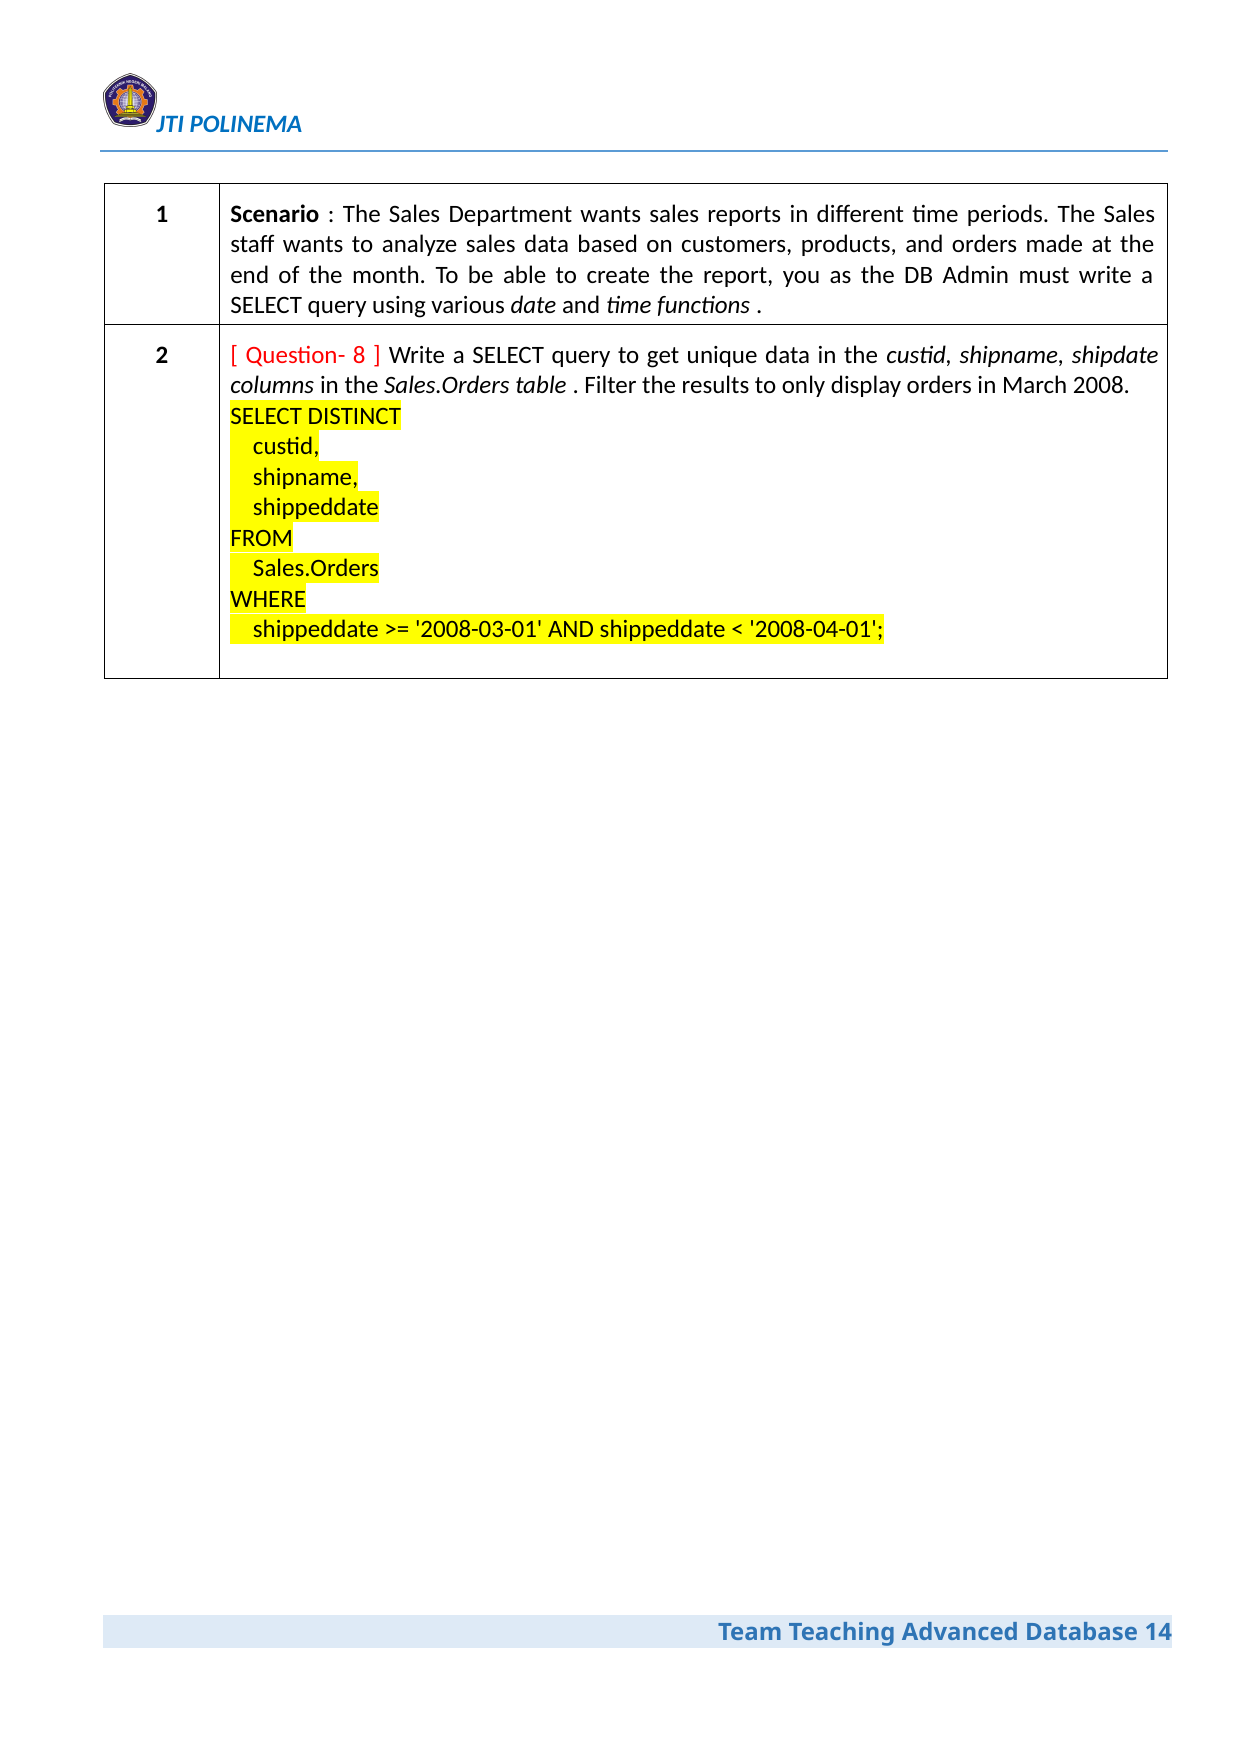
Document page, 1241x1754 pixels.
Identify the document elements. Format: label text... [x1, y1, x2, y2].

table_cell 2 [105, 325, 219, 677]
table_cell 1 [105, 184, 219, 323]
table_cell Scenario : The Sales Department wants sales reports in different time periods. The Sales staff wants to analyze sales data based on customers, products, and orders made at the end of the month. To be able to create the report, you as the DB Admin must write a SELECT query using various date and time functions . [220, 184, 1167, 323]
table_cell [ Question- 8 ] Write a SELECT query to get unique data in the custid, shipname, shipdate columns in the Sales.Orders table . Filter the results to only display orders in March 2008. SELECT DISTINCT custid, shipname, shippeddate FROM Sales.Orders WHERE shippeddate >= '2008-03-01' AND shippeddate < '2008-04-01'; [220, 325, 1167, 677]
picture [103, 73, 157, 127]
